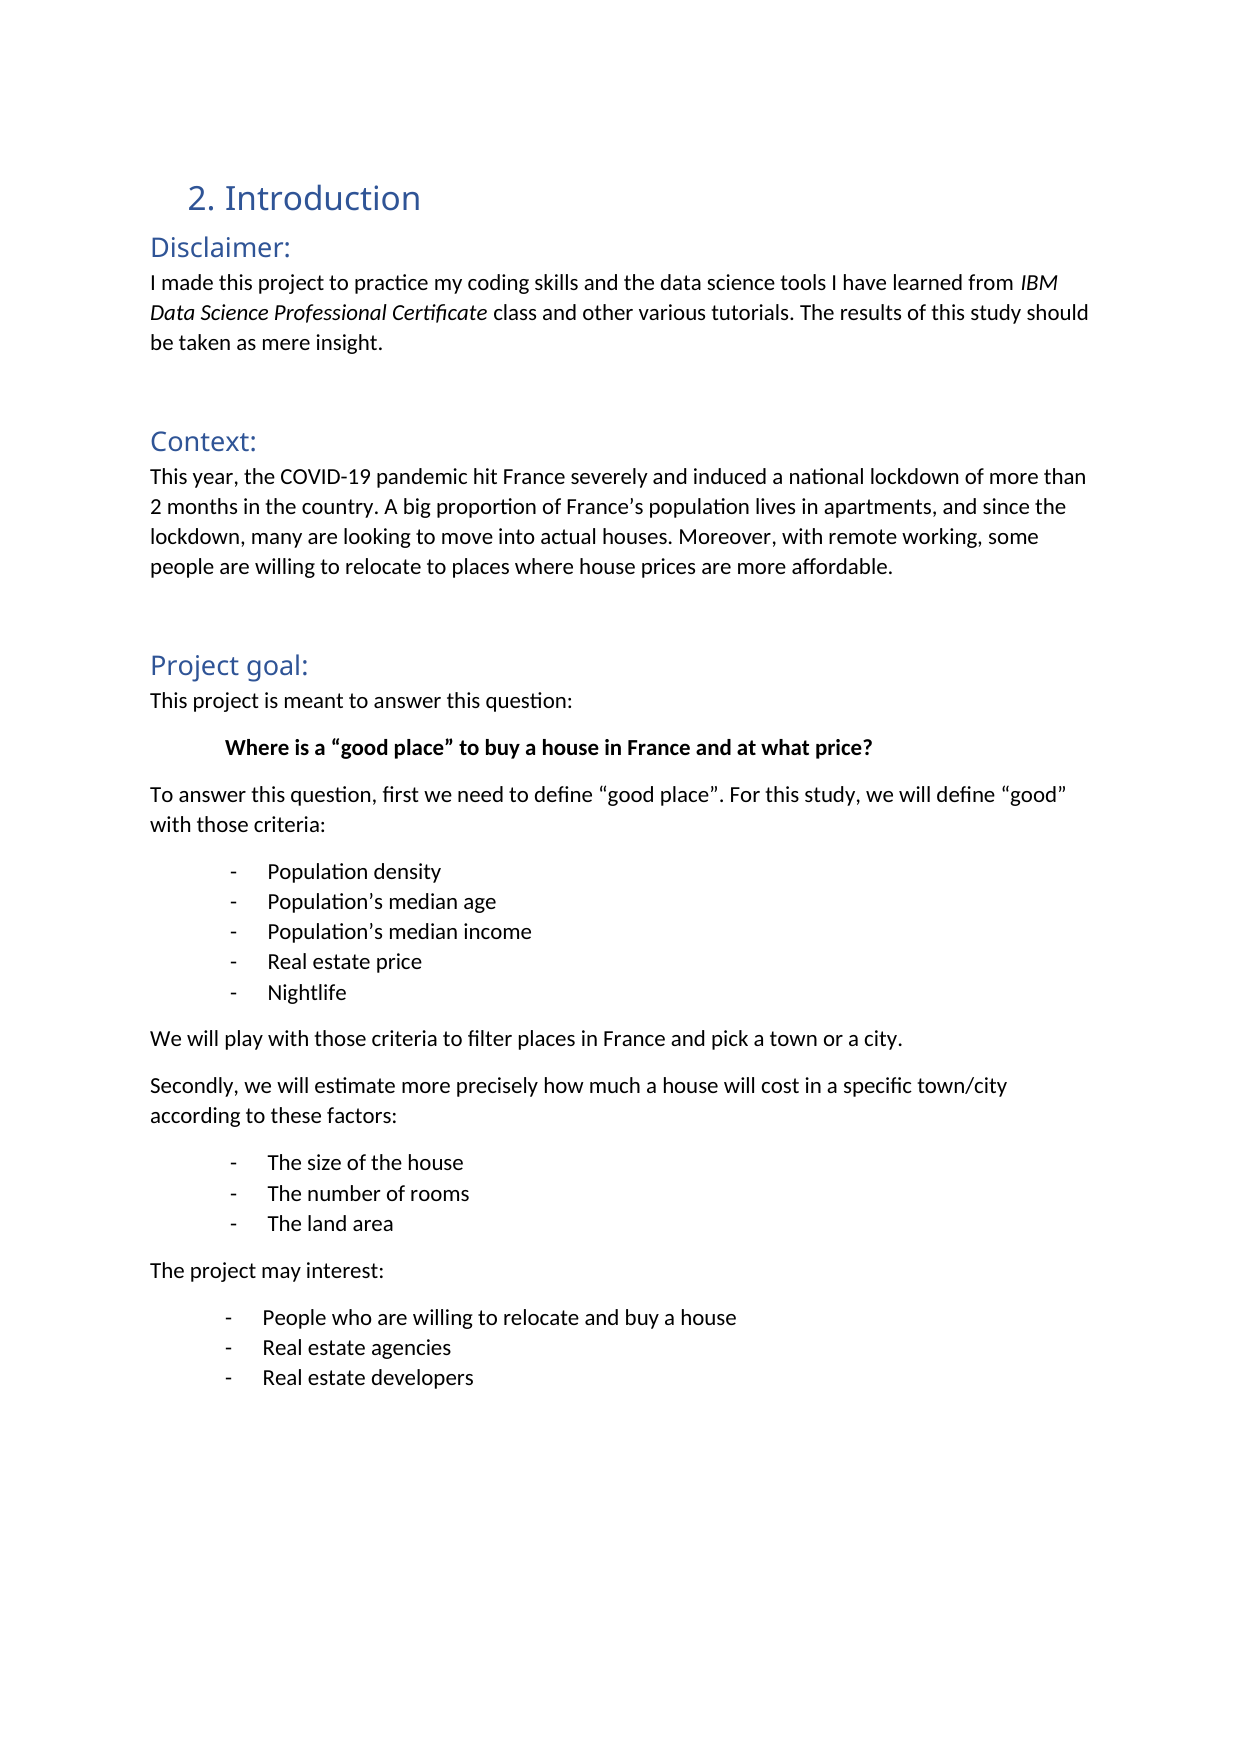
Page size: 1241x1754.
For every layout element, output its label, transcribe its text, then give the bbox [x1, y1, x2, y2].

text Where is a “good place” to buy a house in France and at what price? [225, 733, 1090, 761]
text We will play with those criteria to filter places in France and pick a town or a city. [150, 1024, 1090, 1053]
list The size of the house [230, 1148, 1090, 1177]
subtitle Context: [150, 422, 1090, 459]
list Real estate developers [225, 1363, 1090, 1391]
list Real estate agencies [225, 1333, 1090, 1361]
list People who are willing to relocate and buy a house [225, 1303, 1090, 1331]
list Nightlife [230, 978, 1090, 1006]
list The number of rooms [230, 1179, 1090, 1207]
subtitle Introduction [187, 175, 1090, 220]
text This project is meant to answer this question: [150, 686, 1090, 714]
list Real estate price [230, 947, 1090, 976]
text To answer this question, first we need to define “good place”. For this study, we will define “good” with those criteria: [150, 780, 1090, 838]
text I made this project to practice my coding skills and the data science tools I have learned from IBM Data Science Professional Certificate class and other various tutorials. The results of this study should be taken as mere insight. [150, 268, 1090, 356]
text The project may interest: [150, 1256, 1090, 1284]
text Secondly, we will estimate more precisely how much a house will cost in a specific town/city according to these factors: [150, 1071, 1090, 1130]
subtitle Disclaimer: [150, 228, 1090, 265]
list The land area [230, 1209, 1090, 1237]
list Population’s median age [230, 887, 1090, 915]
list Population density [230, 857, 1090, 885]
subtitle Project goal: [150, 646, 1090, 683]
text This year, the COVID-19 pandemic hit France severely and induced a national lockdown of more than 2 months in the country. A big proportion of France’s population lives in apartments, and since the lockdown, many are looking to move into actual houses. Moreover, with remote working, some people are willing to relocate to places where house prices are more affordable. [150, 462, 1090, 581]
list Population’s median income [230, 917, 1090, 945]
